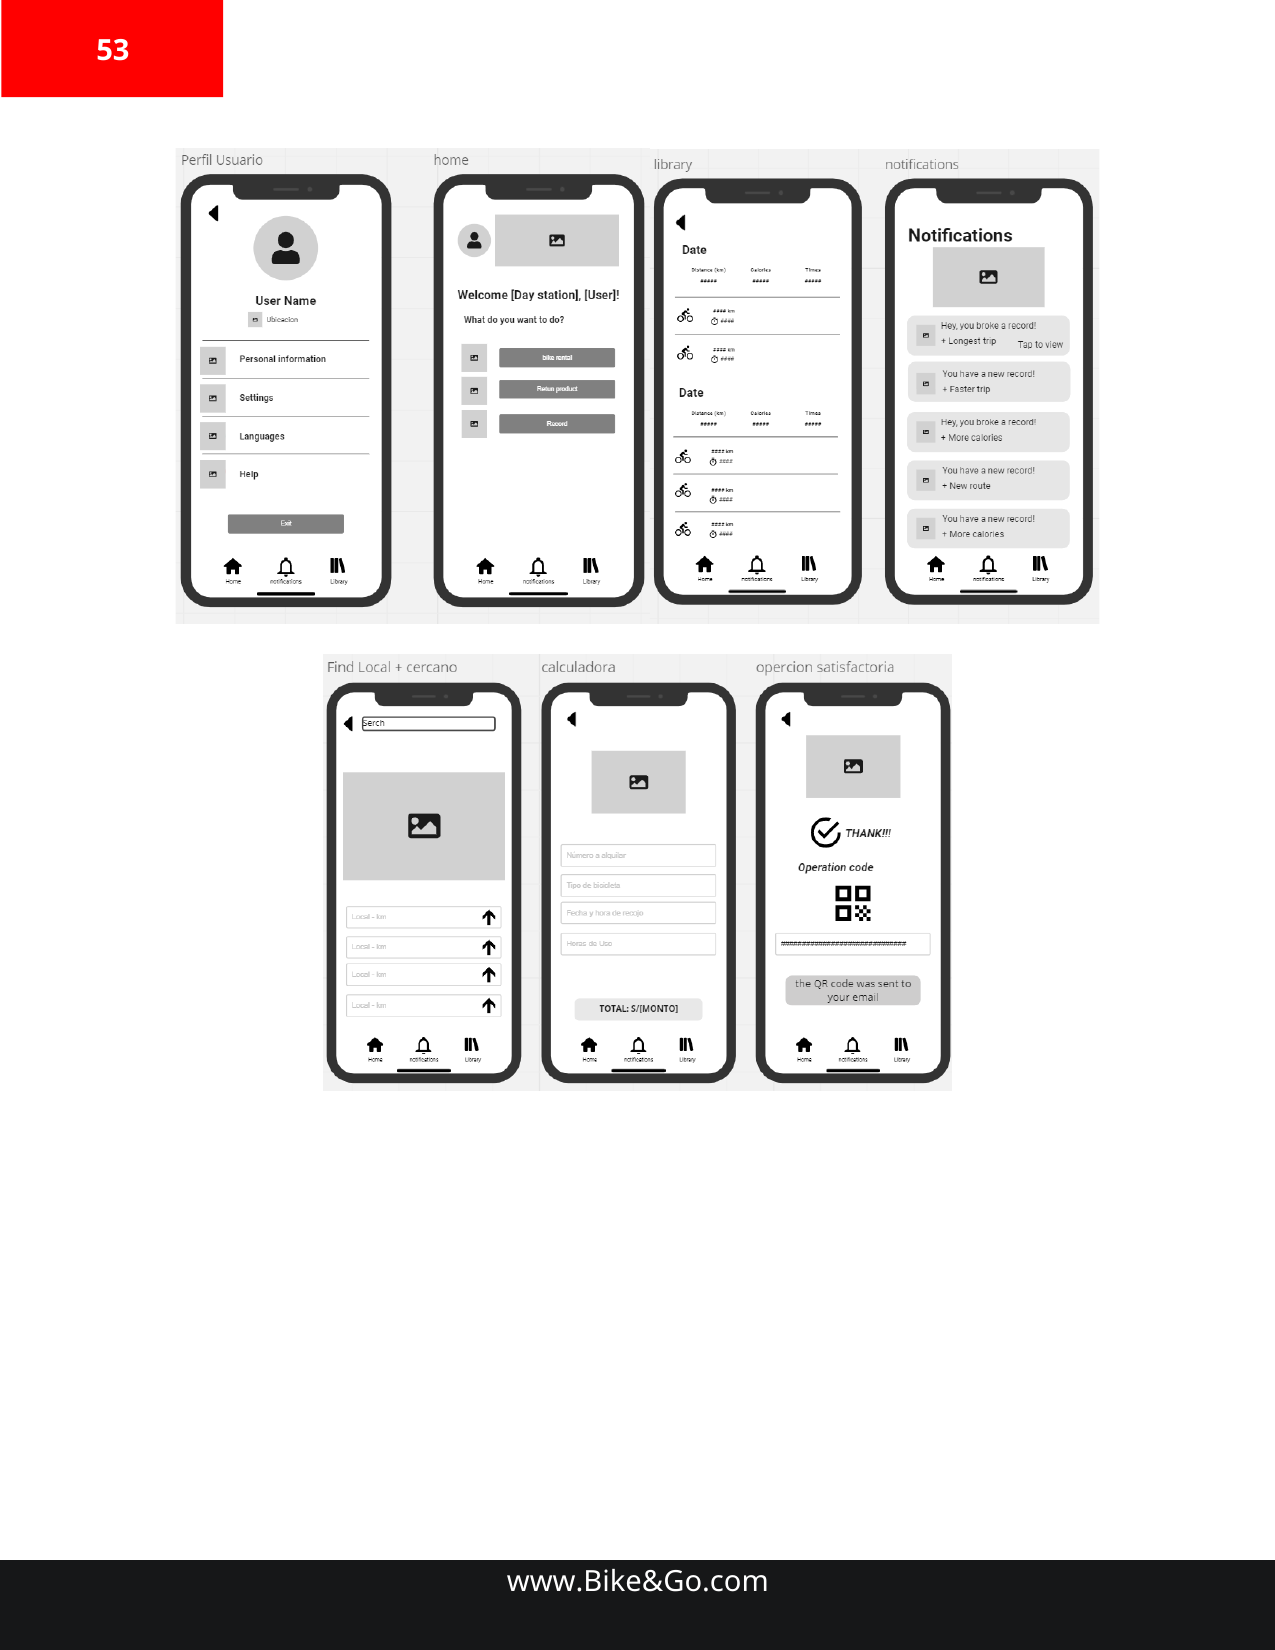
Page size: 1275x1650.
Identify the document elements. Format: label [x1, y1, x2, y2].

picture [323, 654, 952, 1091]
picture [175, 148, 1100, 624]
